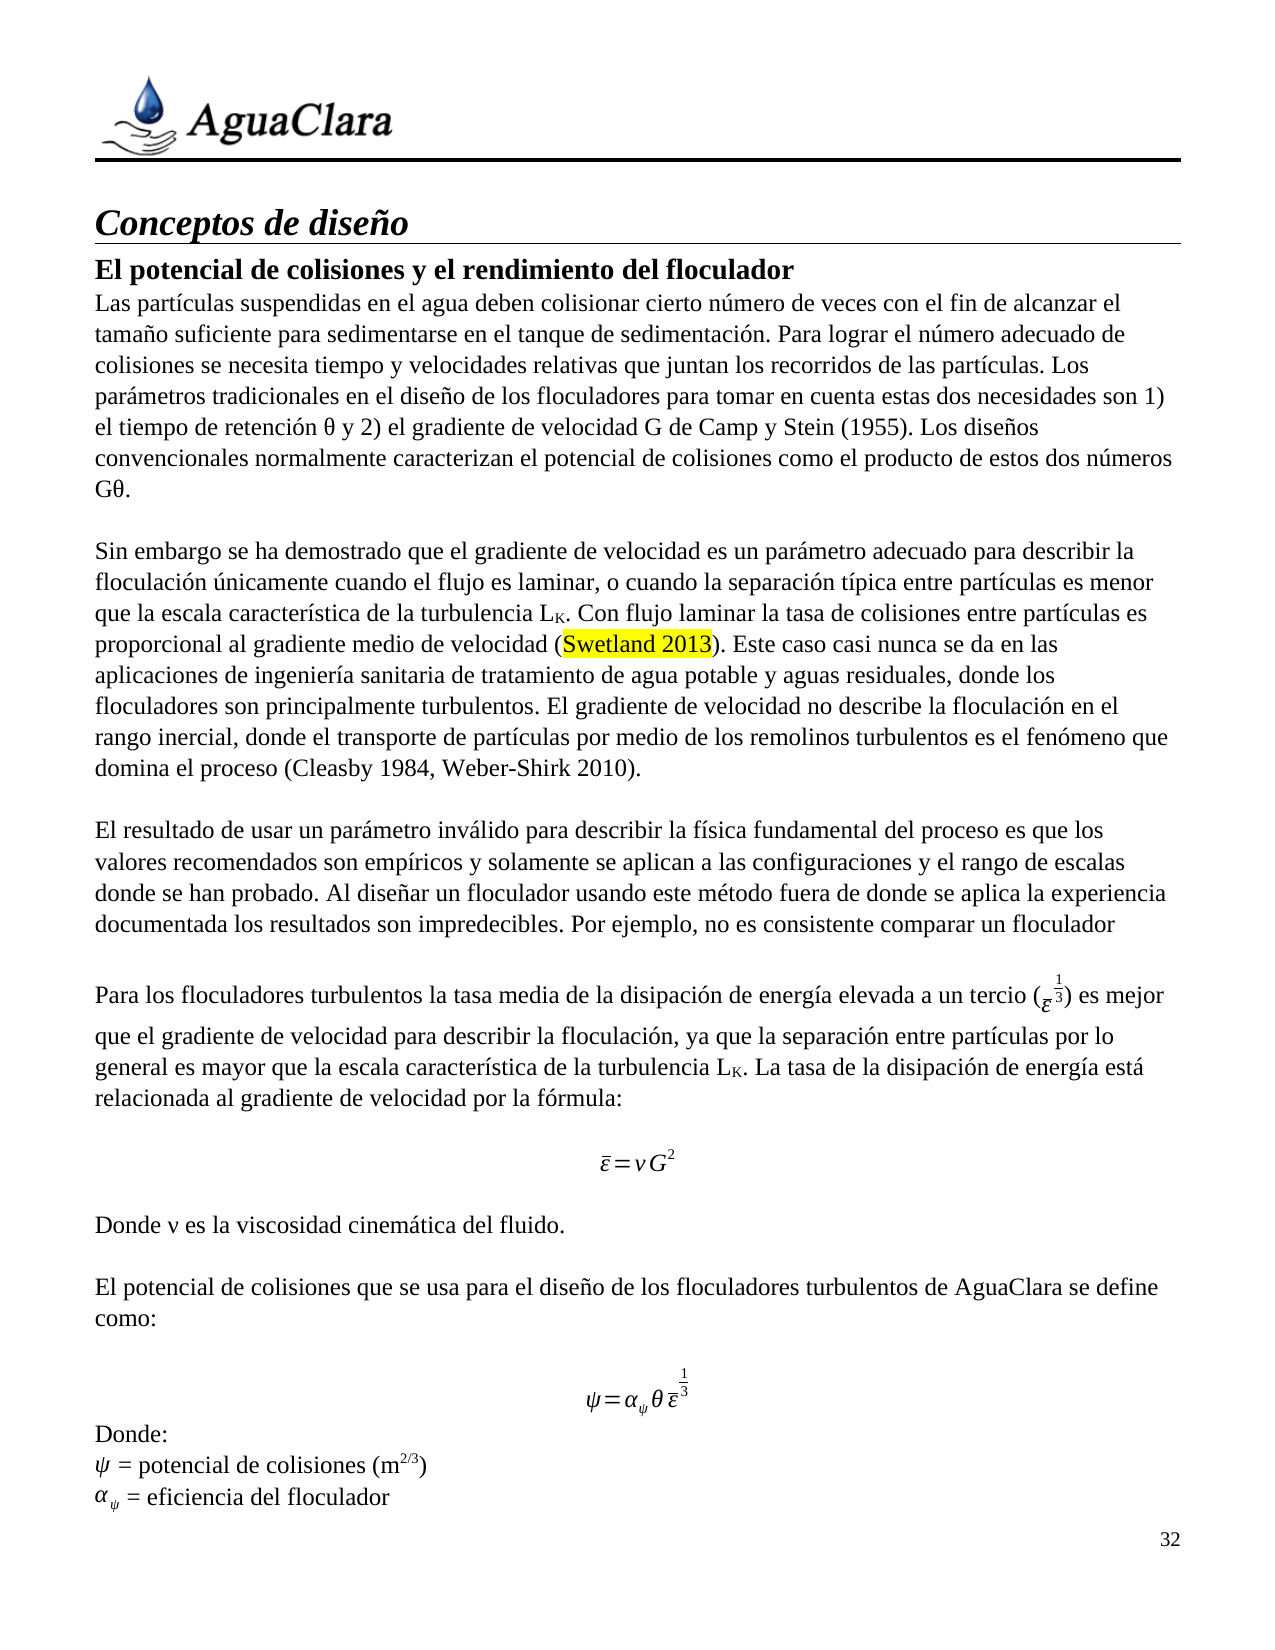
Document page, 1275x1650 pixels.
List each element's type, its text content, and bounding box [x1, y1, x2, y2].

text Donde: [94, 1419, 1181, 1448]
text = eficiencia del floculador [94, 1481, 1181, 1512]
subtitle Conceptos de diseño [94, 200, 1181, 244]
text Las partículas suspendidas en el agua deben colisionar cierto número de veces con el fin de alcanzar el tamaño suficiente para sedimentarse en el tanque de sedimentación. Para lograr el número adecuado de colisiones se necesita tiempo y velocidades relativas que juntan los recorridos de las partículas. Los parámetros tradicionales en el diseño de los floculadores para tomar en cuenta estas dos necesidades son 1) el tiempo de retención θ y 2) el gradiente de velocidad G de Camp y Stein (1955). Los diseños convencionales normalmente caracterizan el potencial de colisiones como el producto de estos dos números Gθ. [94, 288, 1181, 503]
text = potencial de colisiones (m2/3) [94, 1450, 1181, 1479]
text El resultado de usar un parámetro inválido para describir la física fundamental del proceso es que los valores recomendados son empíricos y solamente se aplican a las configuraciones y el rango de escalas donde se han probado. Al diseñar un floculador usando este método fuera de donde se aplica la experiencia documentada los resultados son impredecibles. Por ejemplo, no es consistente comparar un floculador [94, 816, 1181, 937]
text Sin embargo se ha demostrado que el gradiente de velocidad es un parámetro adecuado para describir la floculación únicamente cuando el flujo es laminar, o cuando la separación típica entre partículas es menor que la escala característica de la turbulencia LK. Con flujo laminar la tasa de colisiones entre partículas es proporcional al gradiente medio de velocidad (Swetland 2013). Este caso casi nunca se da en las aplicaciones de ingeniería sanitaria de tratamiento de agua potable y aguas residuales, donde los floculadores son principalmente turbulentos. El gradiente de velocidad no describe la floculación en el rango inercial, donde el transporte de partículas por medio de los remolinos turbulentos es el fenómeno que domina el proceso (Cleasby 1984, Weber-Shirk 2010). [94, 536, 1181, 782]
text Donde ν es la viscosidad cinemática del fluido. [94, 1210, 1181, 1238]
subtitle El potencial de colisiones y el rendimiento del floculador [94, 252, 1181, 285]
text Para los floculadores turbulentos la tasa media de la disipación de energía elevada a un tercio () es mejor que el gradiente de velocidad para describir la floculación, ya que la separación entre partículas por lo general es mayor que la escala característica de la turbulencia LK. La tasa de la disipación de energía está relacionada al gradiente de velocidad por la fórmula: [94, 971, 1181, 1112]
text El potencial de colisiones que se usa para el diseño de los floculadores turbulentos de AguaClara se define como: [94, 1272, 1181, 1332]
picture [94, 75, 412, 158]
